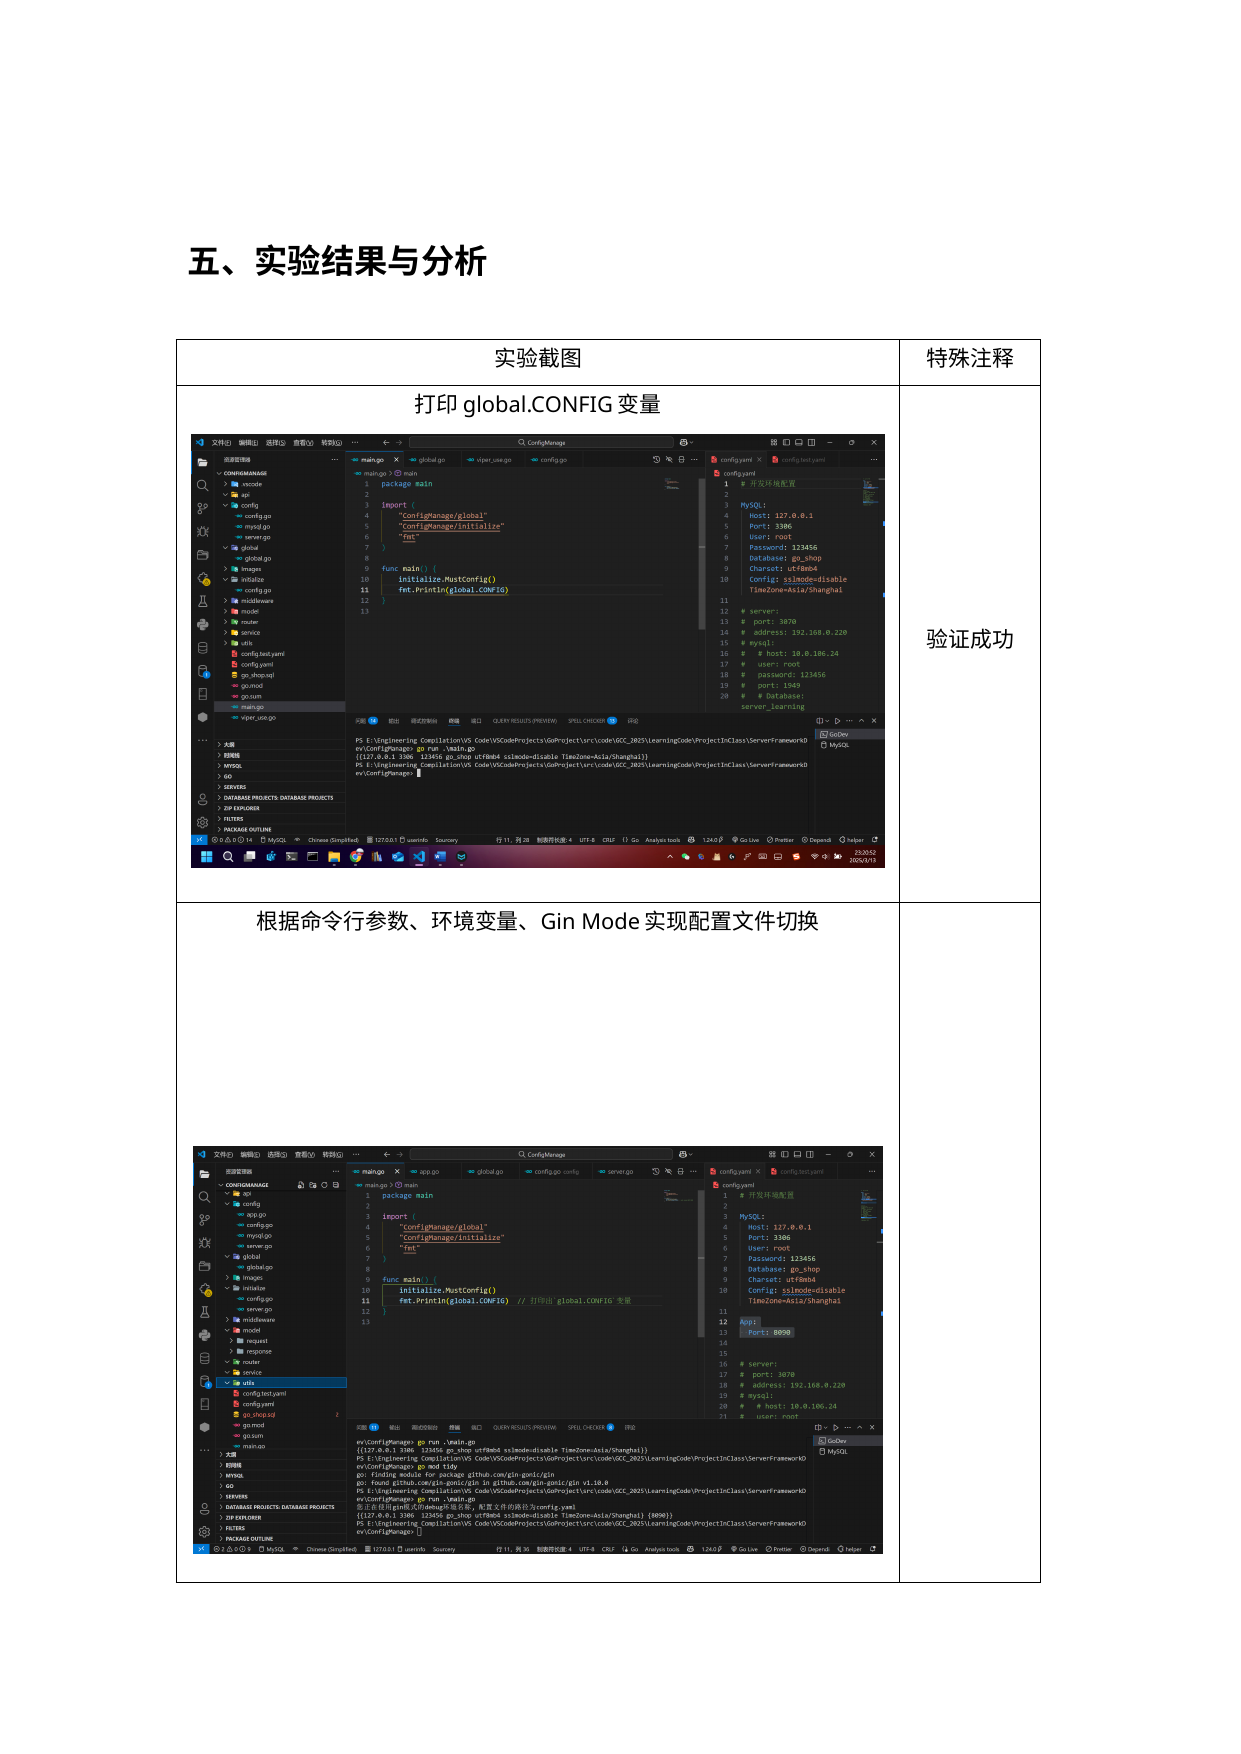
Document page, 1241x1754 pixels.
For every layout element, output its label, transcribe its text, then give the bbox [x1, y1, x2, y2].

picture [191, 434, 885, 868]
picture [193, 1146, 883, 1554]
table_header 特殊注释 [900, 340, 1040, 385]
table_header 实验截图 [177, 340, 899, 385]
table_cell [900, 903, 1040, 1582]
table_cell 验证成功 [900, 386, 1040, 902]
text 五、实验结果与分析 [187, 227, 1053, 292]
table_cell 根据命令行参数、环境变量、Gin Mode实现配置文件切换 [177, 903, 899, 1582]
table_cell 打印global.CONFIG变量 [177, 386, 899, 902]
